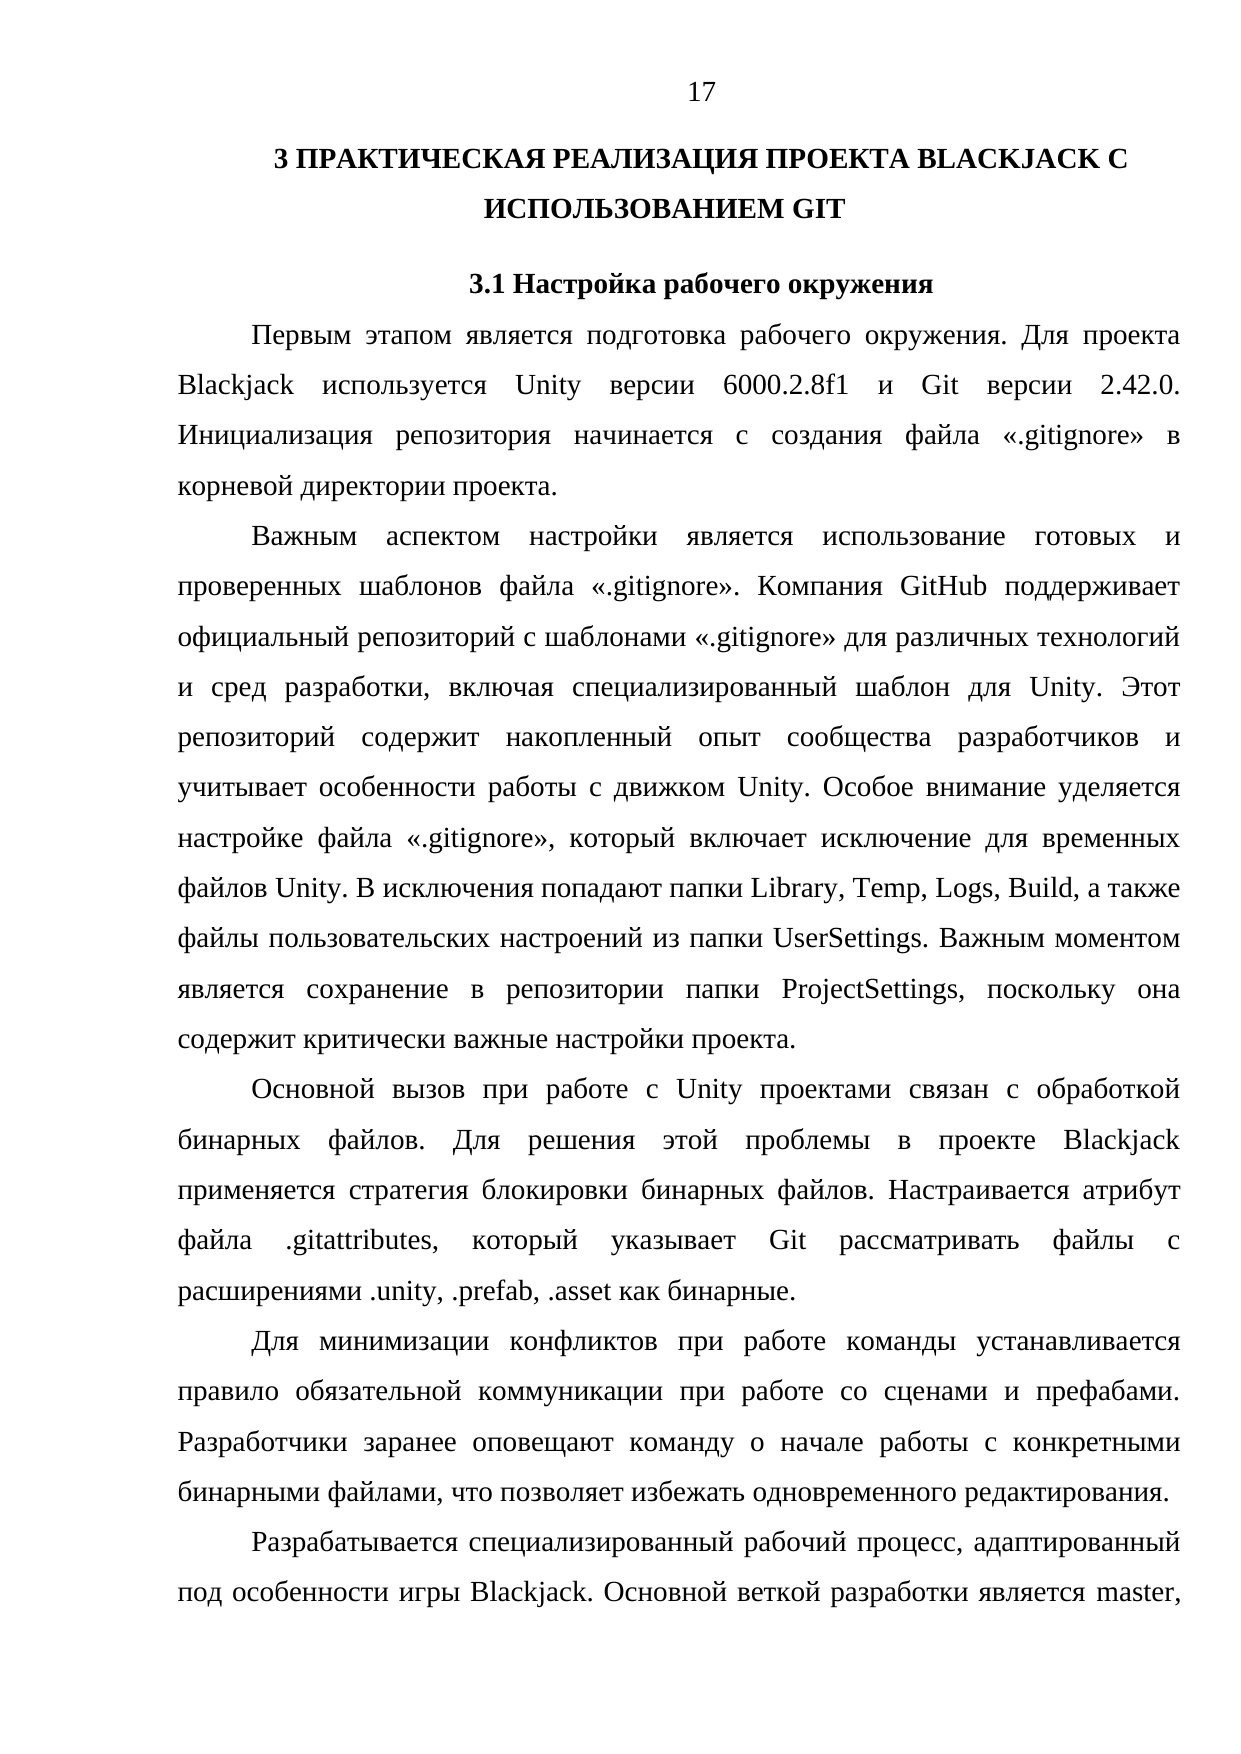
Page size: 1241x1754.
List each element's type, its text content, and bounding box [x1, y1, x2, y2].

text Важным аспектом настройки является использование готовых и проверенных шаблонов файла «.gitignore». Компания GitHub поддерживает официальный репозиторий с шаблонами «.gitignore» для различных технологий и сред разработки, включая специализированный шаблон для Unity. Этот репозиторий содержит накопленный опыт сообщества разработчиков и учитывает особенности работы с движком Unity. Особое внимание уделяется настройке файла «.gitignore», который включает исключение для временных файлов Unity. В исключения попадают папки Library, Temp, Logs, Build, а также файлы пользовательских настроений из папки UserSettings. Важным моментом является сохранение в репозитории папки ProjectSettings, поскольку она содержит критически важные настройки проекта. [177, 518, 1181, 1055]
text Первым этапом является подготовка рабочего окружения. Для проекта Blackjack используется Unity версии 6000.2.8f1 и Git версии 2.42.0. Инициализация репозитория начинается с создания файла «.gitignore» в корневой директории проекта. [177, 317, 1181, 501]
text Основной вызов при работе с Unity проектами связан с обработкой бинарных файлов. Для решения этой проблемы в проекте Blackjack применяется стратегия блокировки бинарных файлов. Настраивается атрибут файла .gitattributes, который указывает Git рассматривать файлы с расширениями .unity, .prefab, .asset как бинарные. [177, 1071, 1181, 1306]
subtitle 3.1 Настройка рабочего окружения [177, 266, 1152, 300]
subtitle 3 ПРАКТИЧЕСКАЯ РЕАЛИЗАЦИЯ ПРОЕКТА BLACKJACK С ИСПОЛЬЗОВАНИЕМ GIT [177, 141, 1152, 225]
text Для минимизации конфликтов при работе команды устанавливается правило обязательной коммуникации при работе со сценами и префабами. Разработчики заранее оповещают команду о начале работы с конкретными бинарными файлами, что позволяет избежать одновременного редактирования. [177, 1323, 1181, 1507]
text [177, 1524, 1181, 1608]
